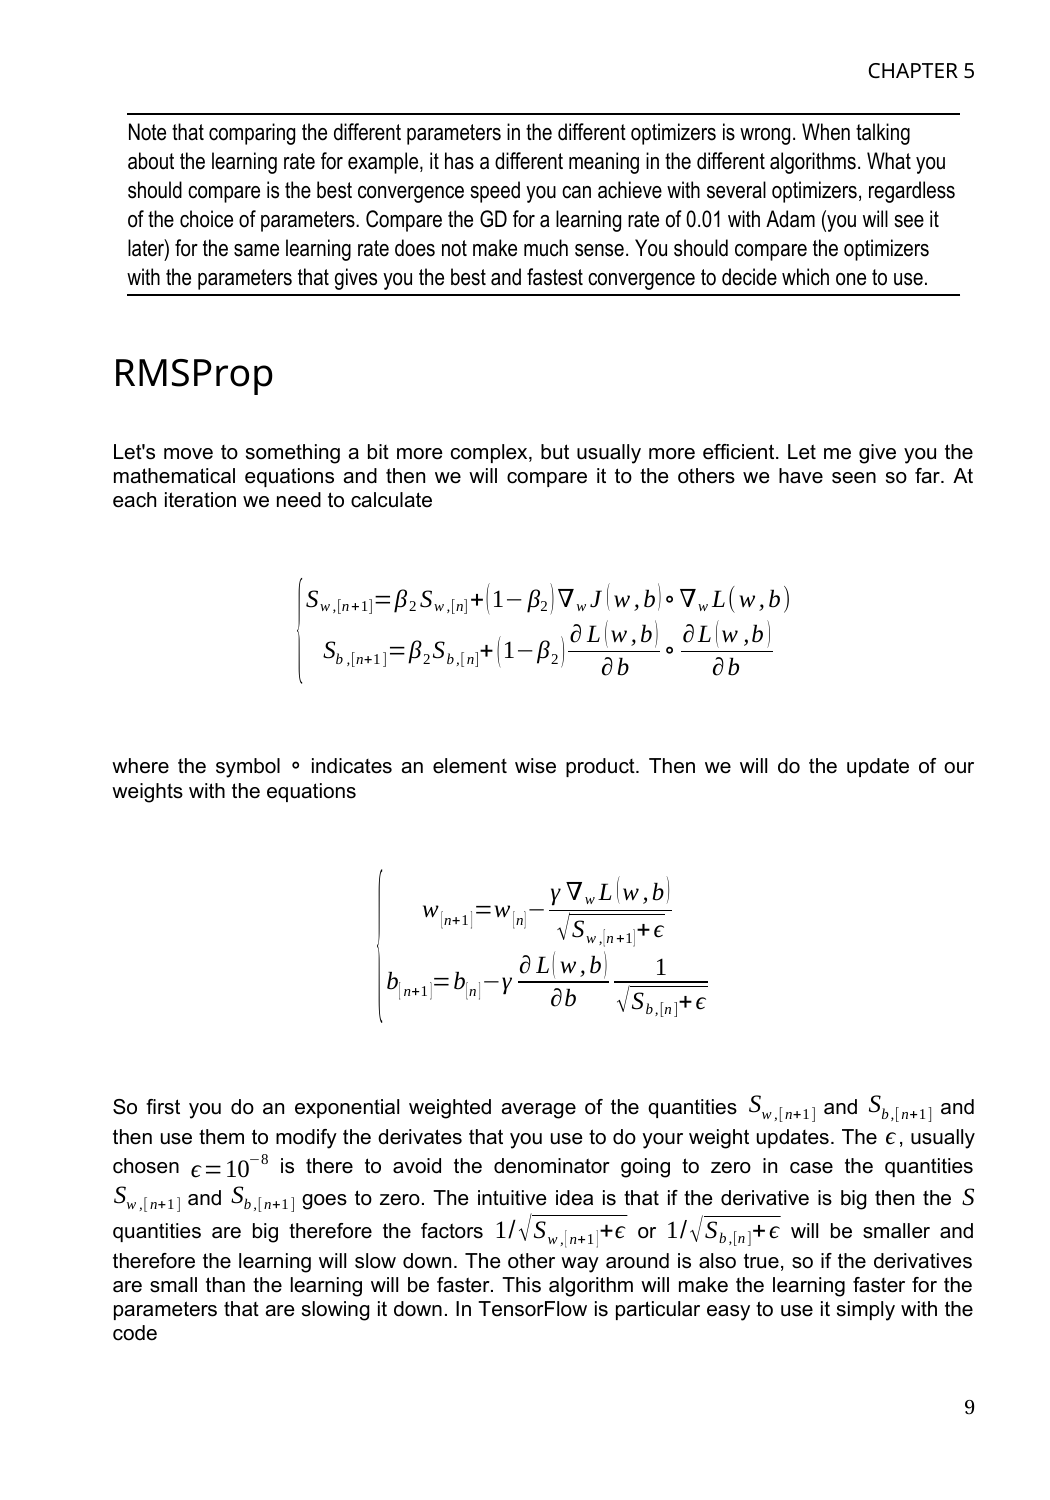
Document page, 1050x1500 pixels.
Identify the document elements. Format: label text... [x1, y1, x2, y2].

text Let's move to something a bit more complex, but usually more efficient. Let me give you the mathematical equations and then we will compare it to the others we have seen so far. At each iteration we need to calculate [112, 440, 975, 512]
text where the symbol indicates an element wise product. Then we will do the update of our weights with the equations [112, 752, 975, 803]
subtitle RMSProp [112, 346, 975, 397]
text Note that comparing the different parameters in the different optimizers is wrong. When talking about the learning rate for example, it has a different meaning in the different algorithms. What you should compare is the best convergence speed you can achieve with several optimizers, regardless of the choice of parameters. Compare the GD for a learning rate of 0.01 with Adam (you will see it later) for the same learning rate does not make much sense. You should compare the optimizers with the parameters that gives you the best and fastest convergence to decide which one to use. [127, 115, 960, 294]
text So first you do an exponential weighted average of the quantities and and then use them to modify the derivates that you use to do your weight updates. The , usually chosen is there to avoid the denominator going to zero in case the quantities and goes to zero. The intuitive idea is that if the derivative is big then the quantities are big therefore the factors or will be smaller and therefore the learning will slow down. The other way around is also true, so if the derivatives are small than the learning will be faster. This algorithm will make the learning faster for the parameters that are slowing it down. In TensorFlow is particular easy to use it simply with the code [112, 1091, 975, 1345]
